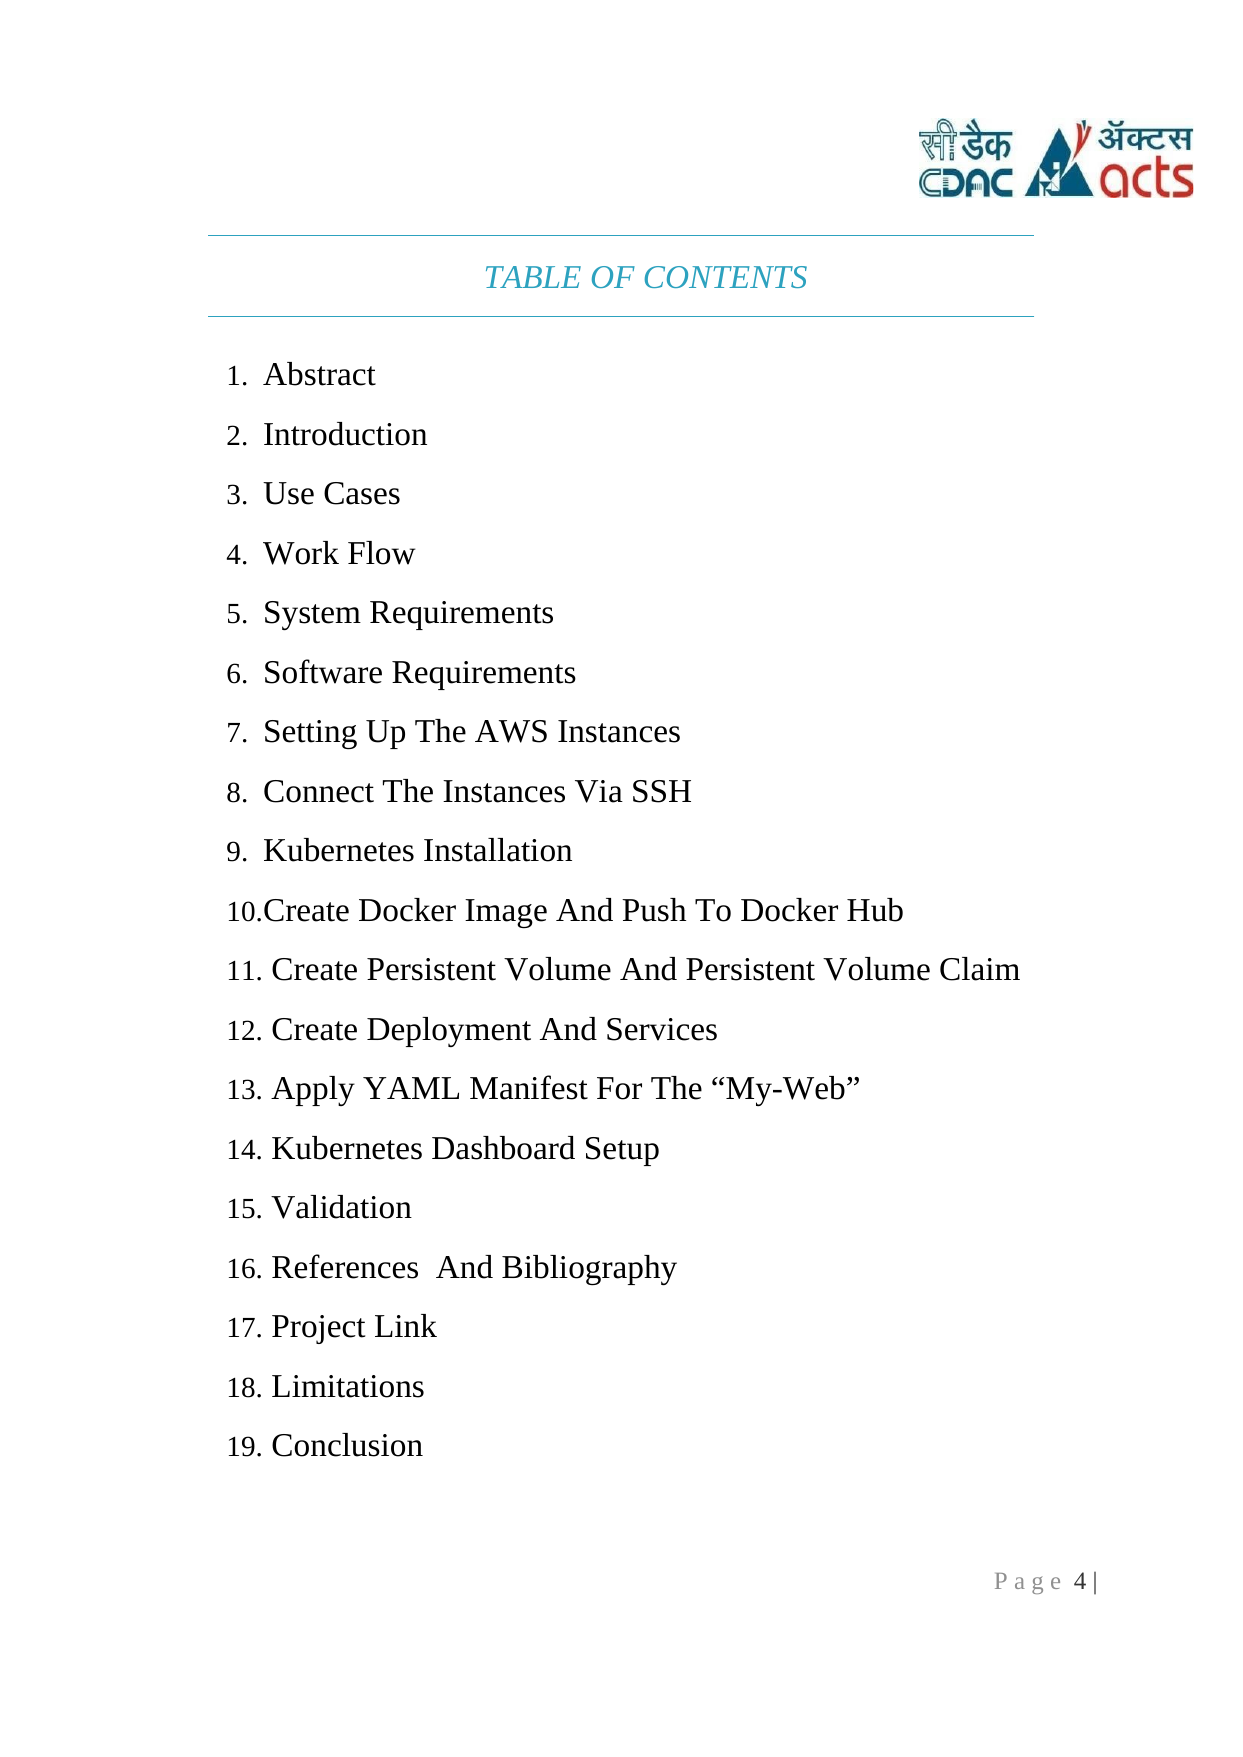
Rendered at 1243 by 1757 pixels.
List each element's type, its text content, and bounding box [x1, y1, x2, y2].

list Create Docker Image And Push To Docker Hub [226, 890, 1124, 928]
list Introduction [226, 414, 1124, 452]
list Work Flow [226, 533, 1124, 571]
text TABLE OF CONTENTS [208, 236, 1034, 316]
list Conclusion [226, 1425, 1124, 1464]
list References And Bibliography [226, 1247, 1124, 1285]
list Connect The Instances Via SSH [226, 771, 1124, 809]
picture [919, 118, 1194, 198]
list Create Deployment And Services [226, 1009, 1124, 1047]
list Apply YAML Manifest For The “My-Web” [226, 1068, 1124, 1107]
list Validation [226, 1187, 1124, 1226]
list Project Link [226, 1306, 1124, 1345]
list Kubernetes Dashboard Setup [226, 1128, 1124, 1166]
list Create Persistent Volume And Persistent Volume Claim [226, 949, 1124, 988]
list Software Requirements [226, 652, 1124, 690]
list Kubernetes Installation [226, 831, 1124, 869]
list Limitations [226, 1366, 1124, 1404]
list Setting Up The AWS Instances [226, 712, 1124, 750]
list Abstract [226, 355, 1124, 393]
list System Requirements [226, 593, 1124, 631]
list Use Cases [226, 474, 1124, 512]
